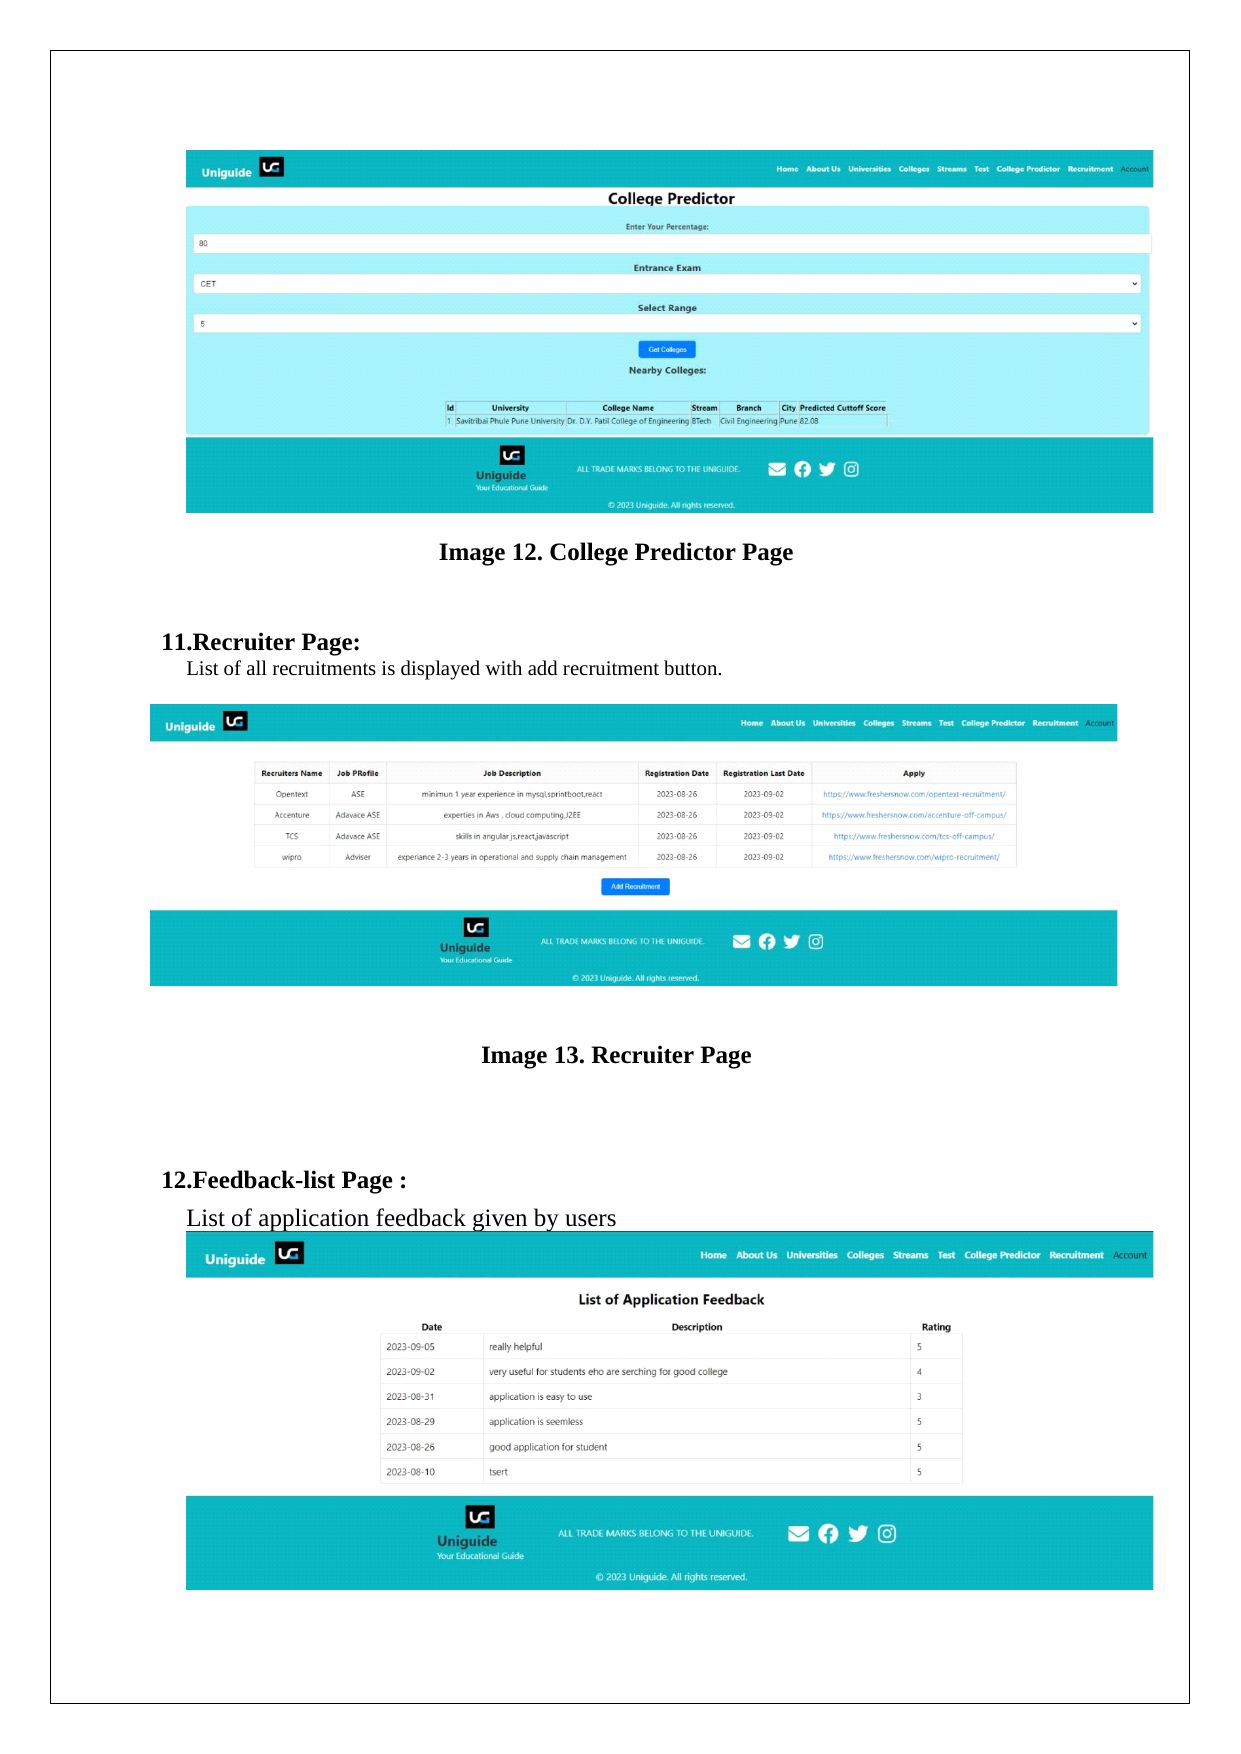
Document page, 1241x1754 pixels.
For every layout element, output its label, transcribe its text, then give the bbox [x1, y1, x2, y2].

text Image 13. Recruiter Page [298, 1041, 934, 1069]
text Image 12. College Predictor Page [298, 537, 934, 565]
text 12.Feedback-list Page : [161, 1165, 1090, 1194]
text 11.Recruiter Page: [161, 627, 1090, 656]
picture [186, 150, 1154, 513]
picture [186, 1231, 1154, 1590]
text List of application feedback given by users [186, 1203, 1090, 1231]
picture [150, 704, 1118, 986]
text List of all recruitments is displayed with add recruitment button. [186, 656, 1090, 680]
